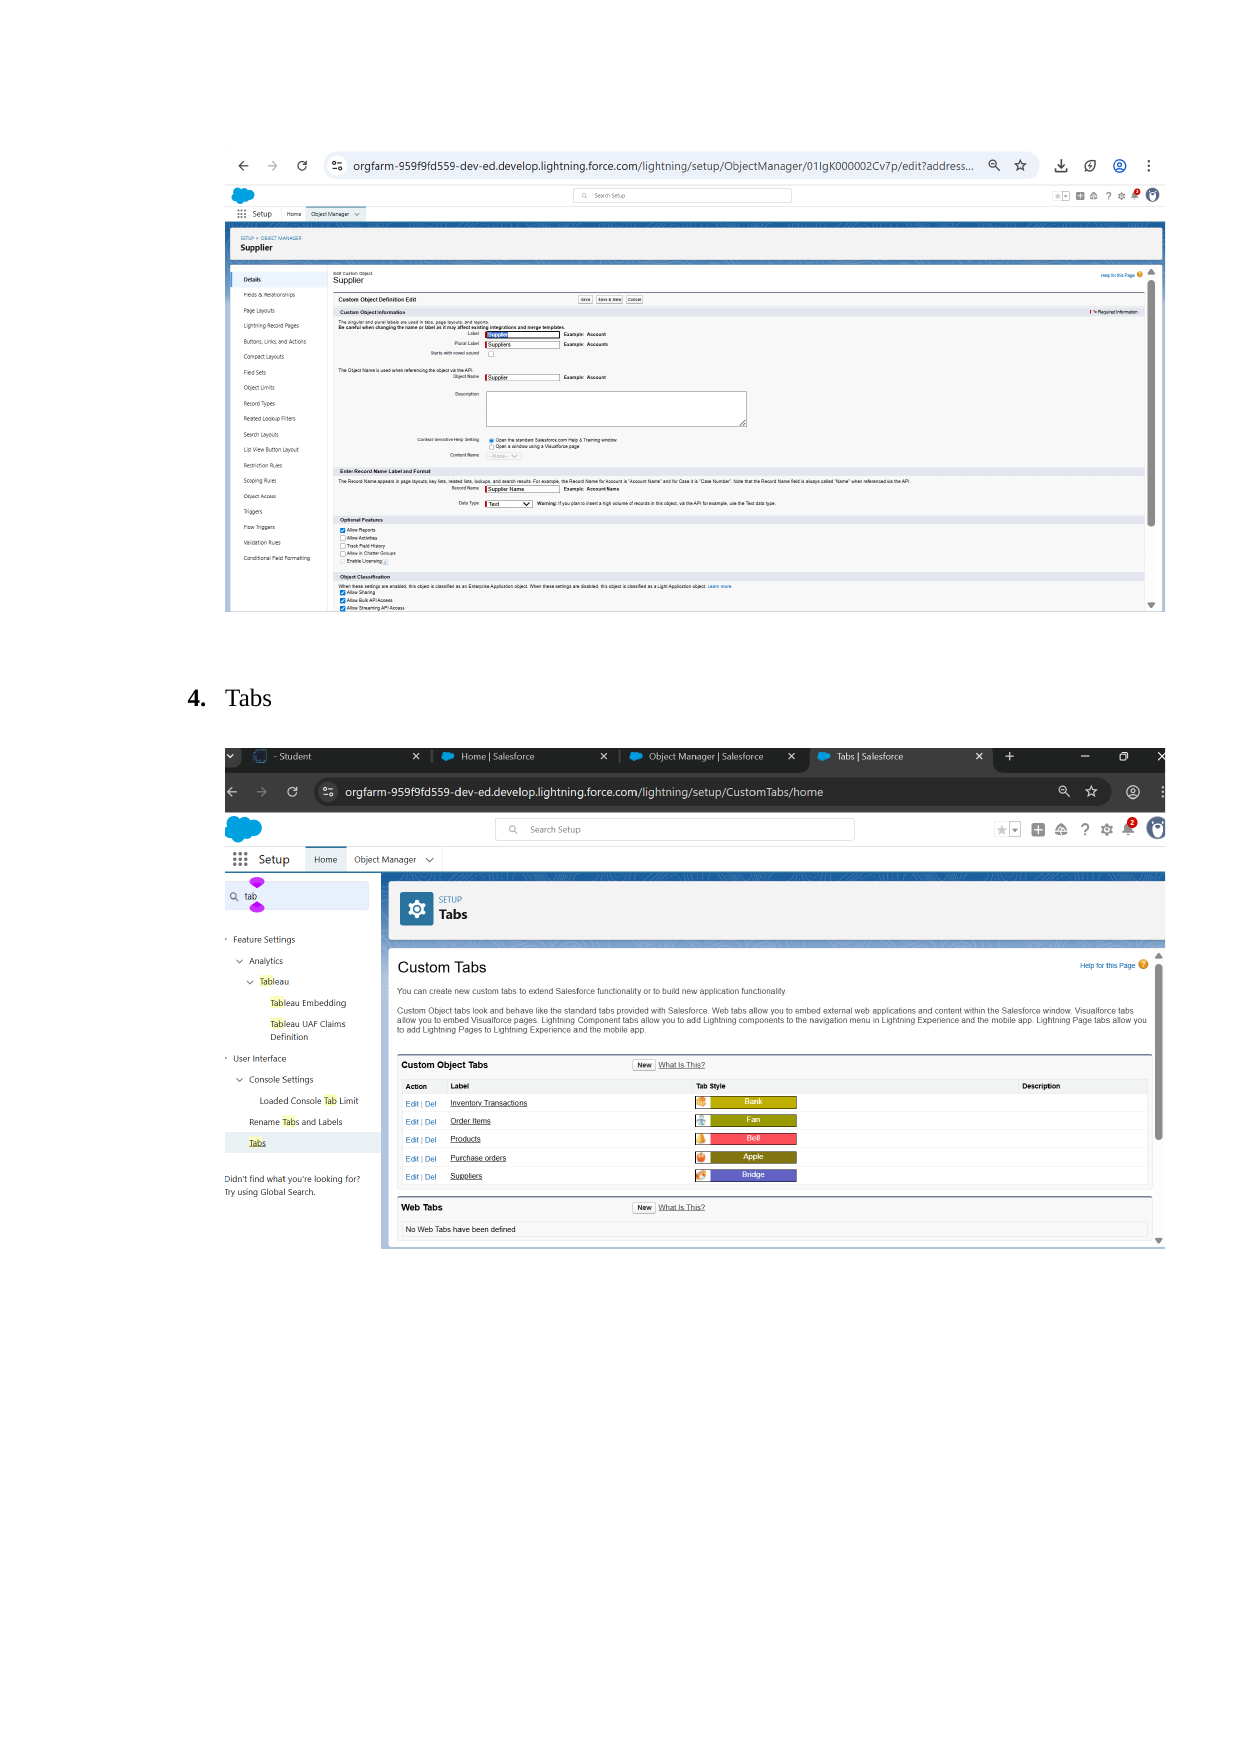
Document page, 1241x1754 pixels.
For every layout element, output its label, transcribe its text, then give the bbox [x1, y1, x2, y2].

picture [225, 150, 1166, 612]
picture [225, 748, 1166, 1249]
list Tabs [187, 683, 1090, 711]
